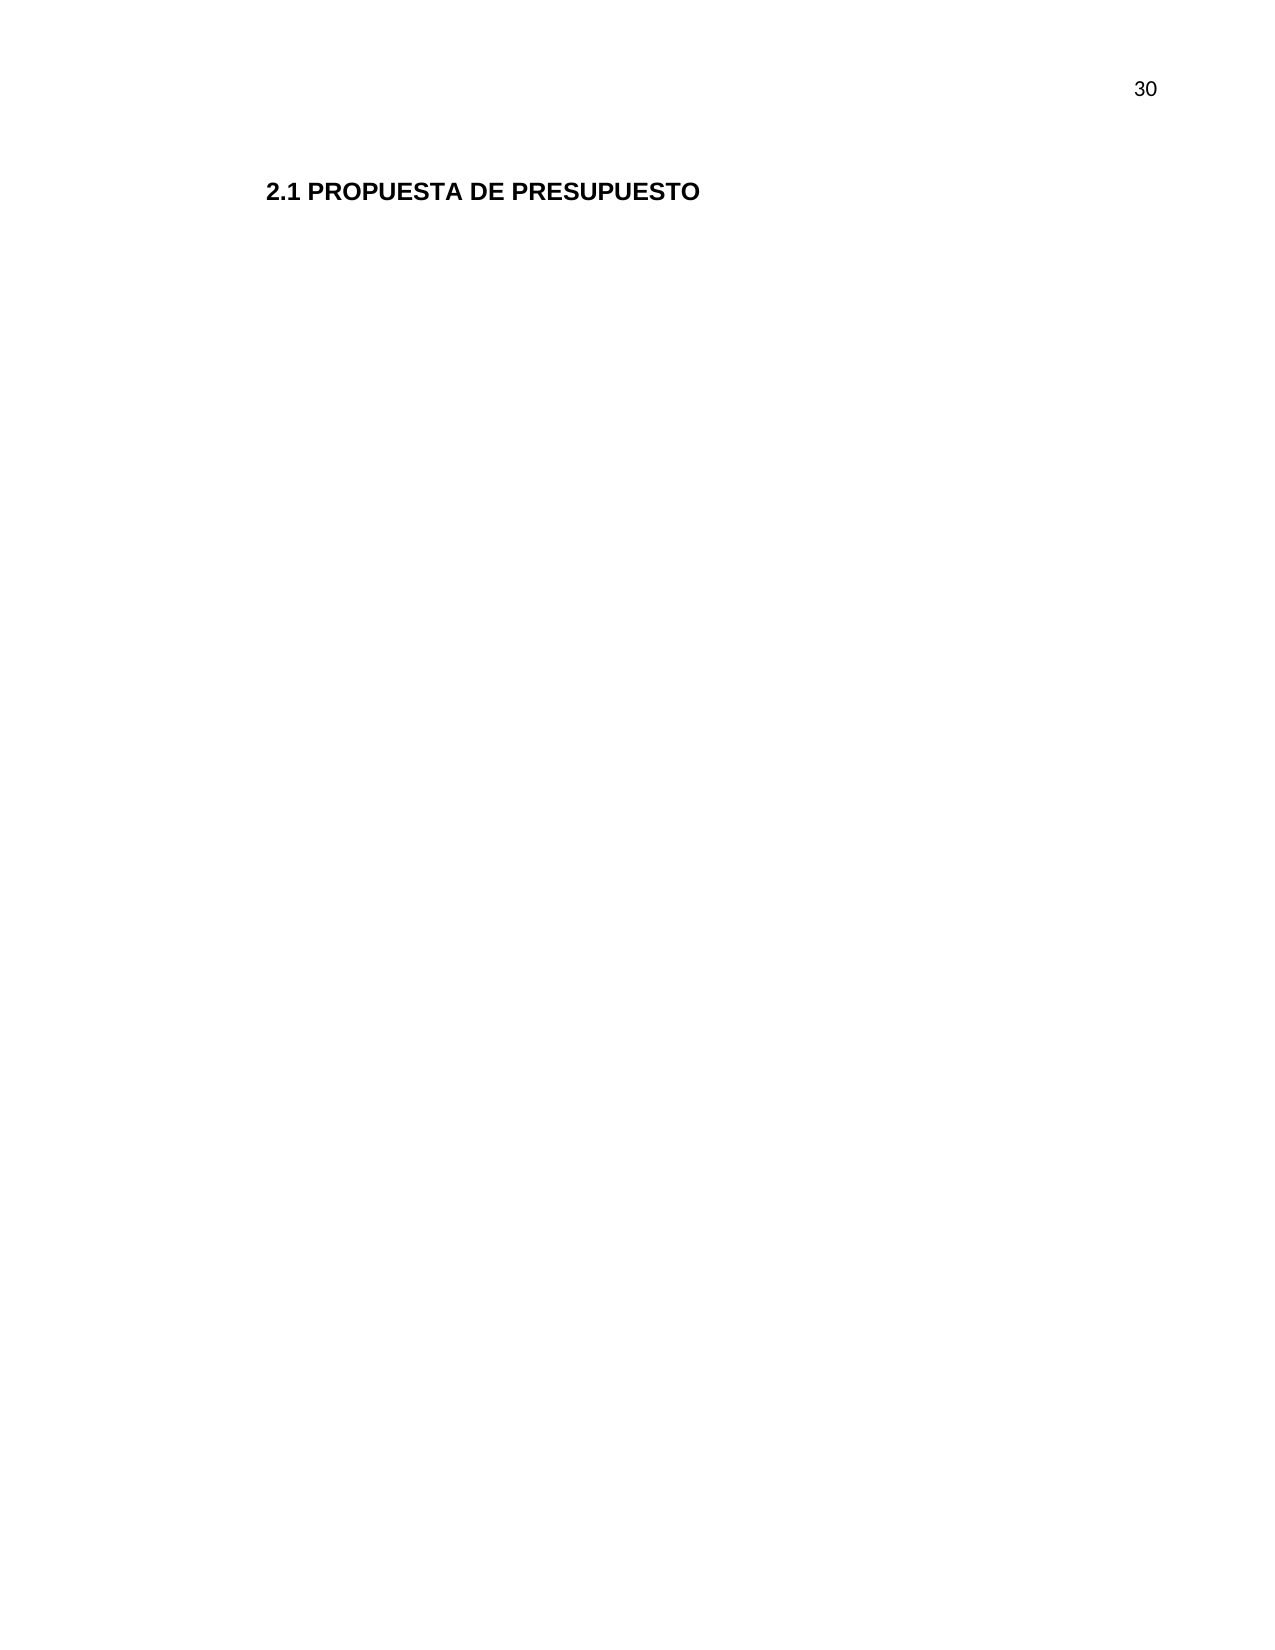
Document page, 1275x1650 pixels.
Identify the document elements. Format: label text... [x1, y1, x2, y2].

subtitle 2.1 PROPUESTA DE PRESUPUESTO [236, 177, 1157, 206]
